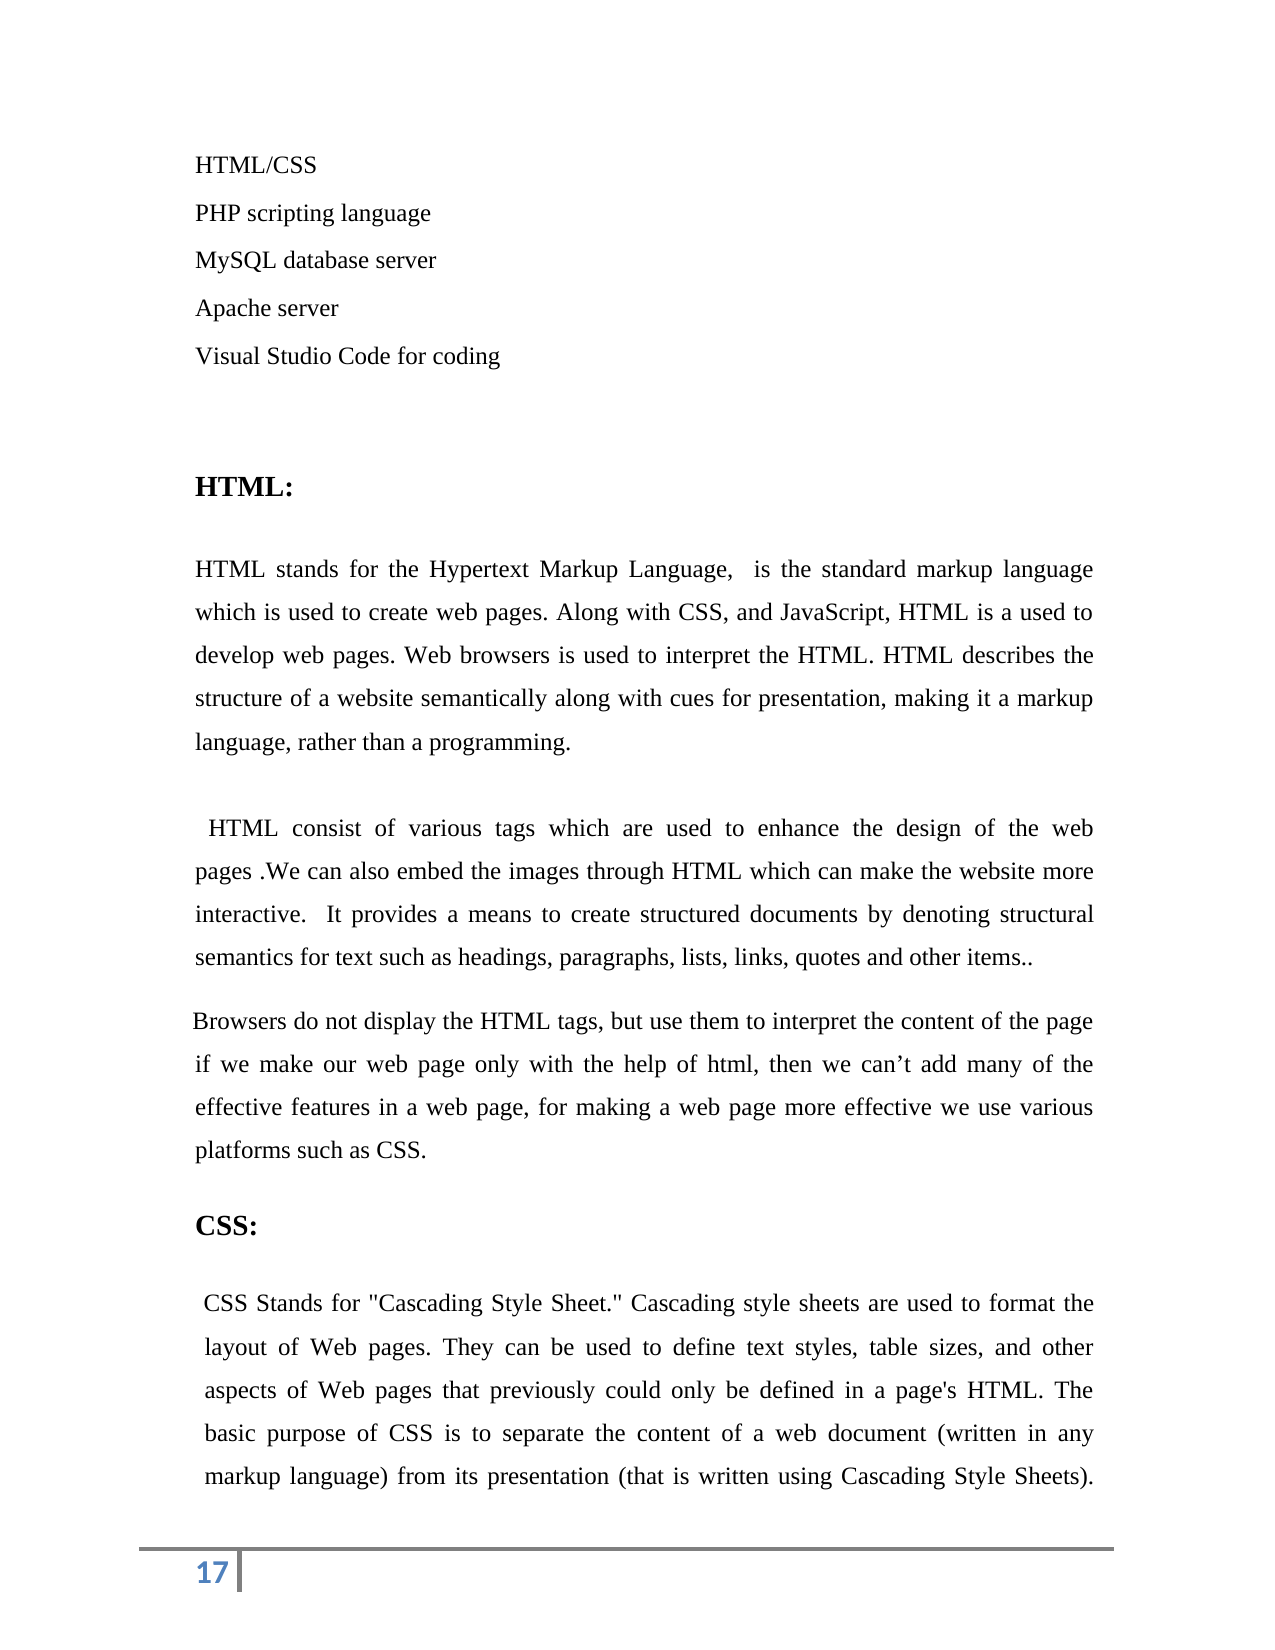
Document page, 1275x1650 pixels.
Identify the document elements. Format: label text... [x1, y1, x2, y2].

text Browsers do not display the HTML tags, but use them to interpret the content of the page if we make our web page only with the help of html, then we can’t add many of the effective features in a web page, for making a web page more effective we use various platforms such as CSS. [186, 1006, 1095, 1164]
text MySQL database server [195, 245, 1095, 274]
text HTML/CSS [195, 150, 1095, 179]
list HTML consist of various tags which are used to enhance the design of the web pages .We can also embed the images through HTML which can make the website more interactive. It provides a means to create structured documents by denoting structural semantics for text such as headings, paragraphs, lists, links, quotes and other items.. [195, 813, 1095, 971]
list HTML stands for the Hypertext Markup Language, is the standard markup language which is used to create web pages. Along with CSS, and JavaScript, HTML is a used to develop web pages. Web browsers is used to interpret the HTML. HTML describes the structure of a website semantically along with cues for presentation, making it a markup language, rather than a programming. [195, 554, 1095, 755]
text PHP scripting language [195, 198, 1095, 226]
subtitle HTML: [195, 469, 1125, 502]
subtitle CSS: [195, 1208, 1095, 1241]
text Visual Studio Code for coding [195, 341, 1095, 369]
text Apache server [195, 293, 1095, 322]
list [195, 1288, 1095, 1490]
